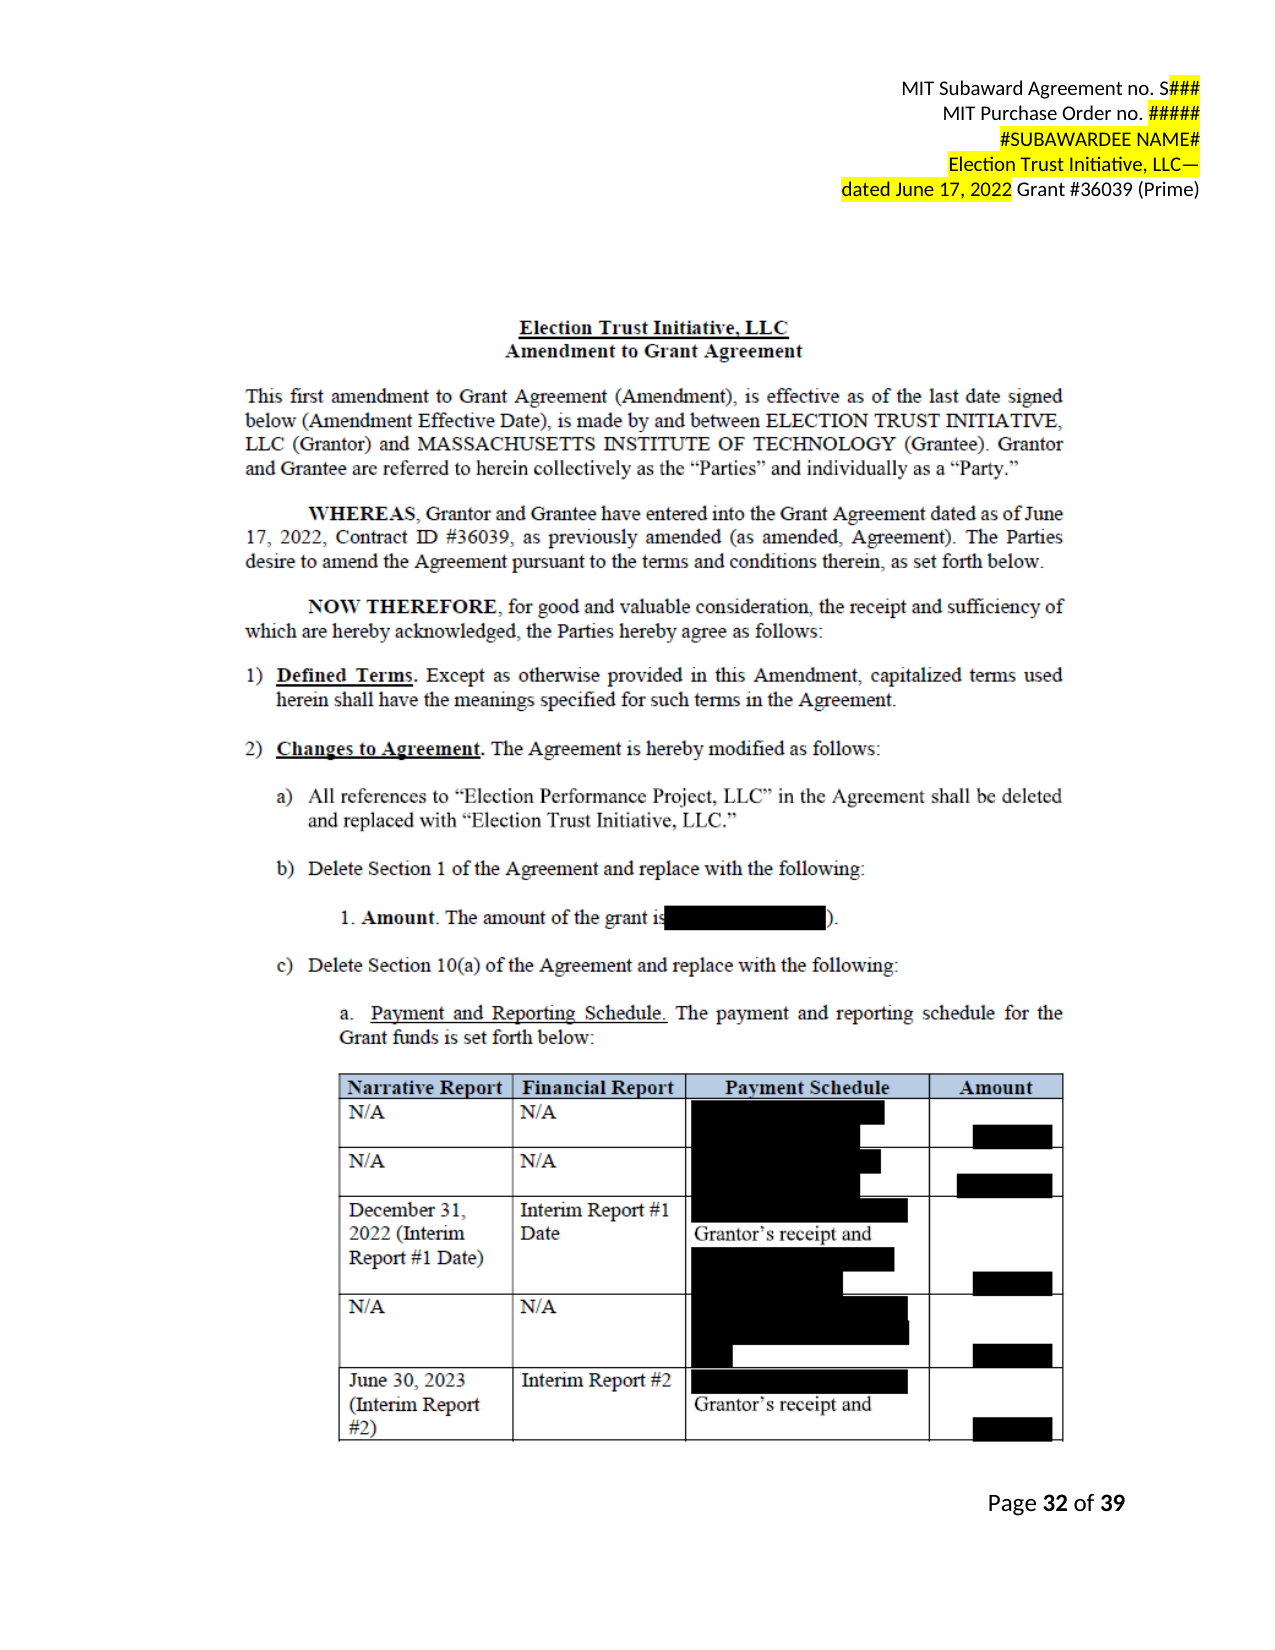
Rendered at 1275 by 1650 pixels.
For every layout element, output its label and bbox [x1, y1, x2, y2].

picture [150, 256, 1125, 1487]
